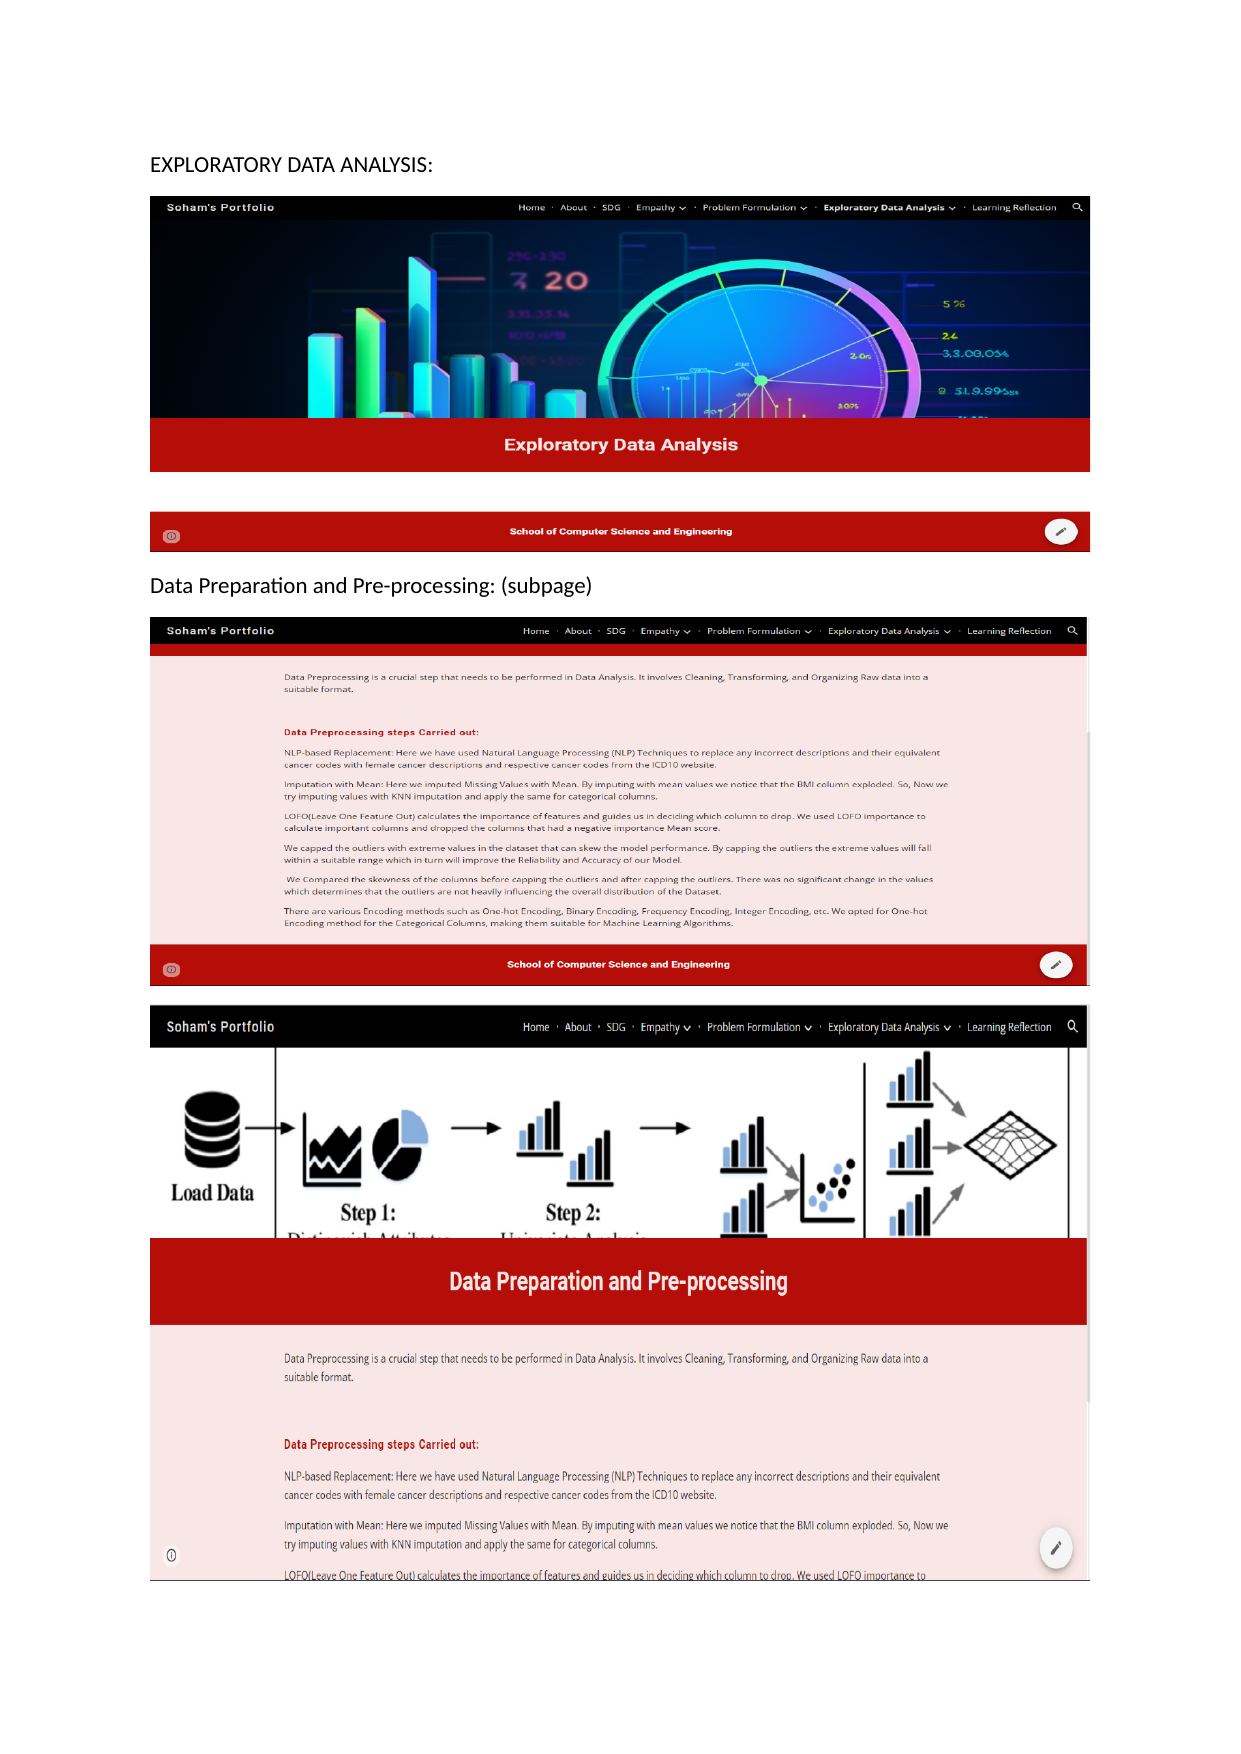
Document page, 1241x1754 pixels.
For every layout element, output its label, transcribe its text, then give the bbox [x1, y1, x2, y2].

text EXPLORATORY DATA ANALYSIS: [150, 150, 1090, 178]
picture [150, 1004, 1091, 1581]
picture [150, 617, 1091, 986]
text Data Preparation and Pre-processing: (subpage) [150, 571, 1090, 599]
picture [150, 196, 1091, 552]
